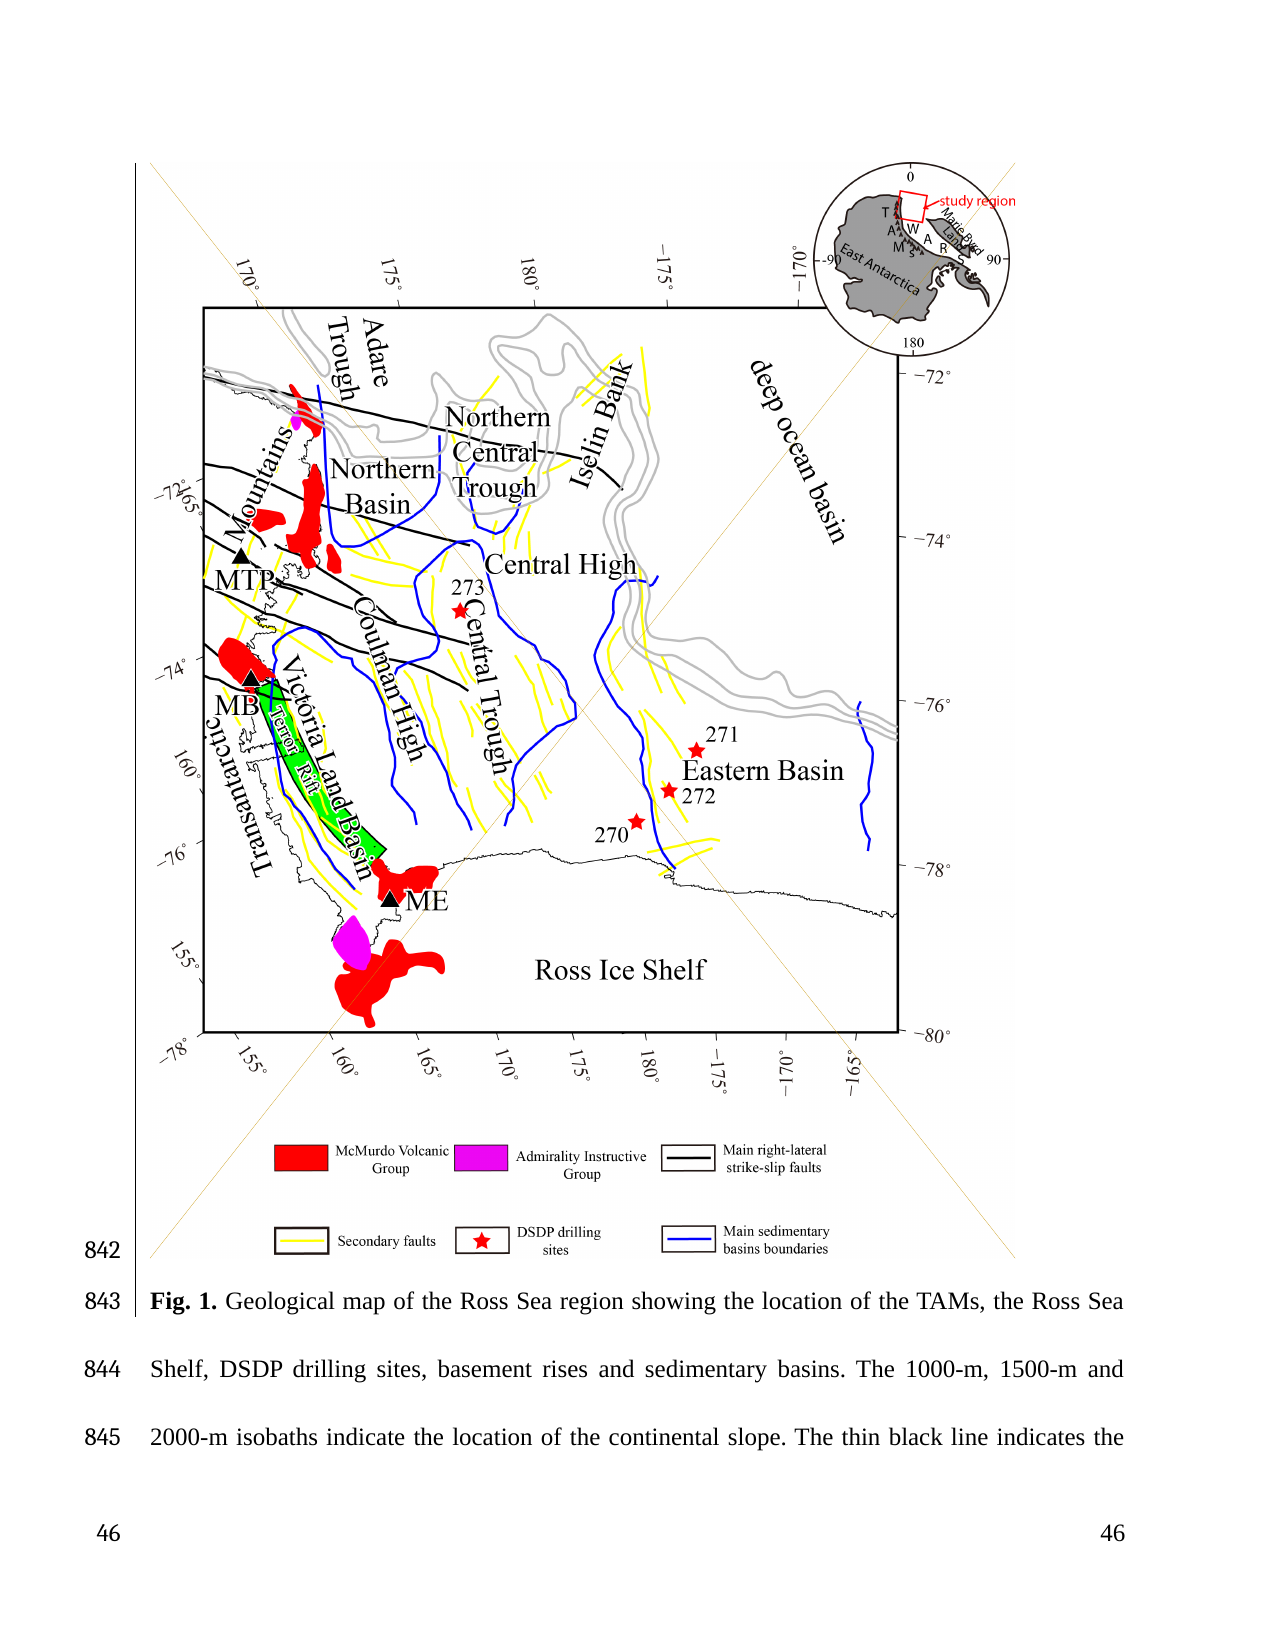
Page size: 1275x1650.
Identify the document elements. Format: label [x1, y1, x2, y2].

text [150, 1283, 1125, 1453]
picture [151, 712, 1014, 1259]
picture [150, 165, 582, 1256]
picture [151, 162, 1014, 709]
picture [584, 164, 1016, 1257]
